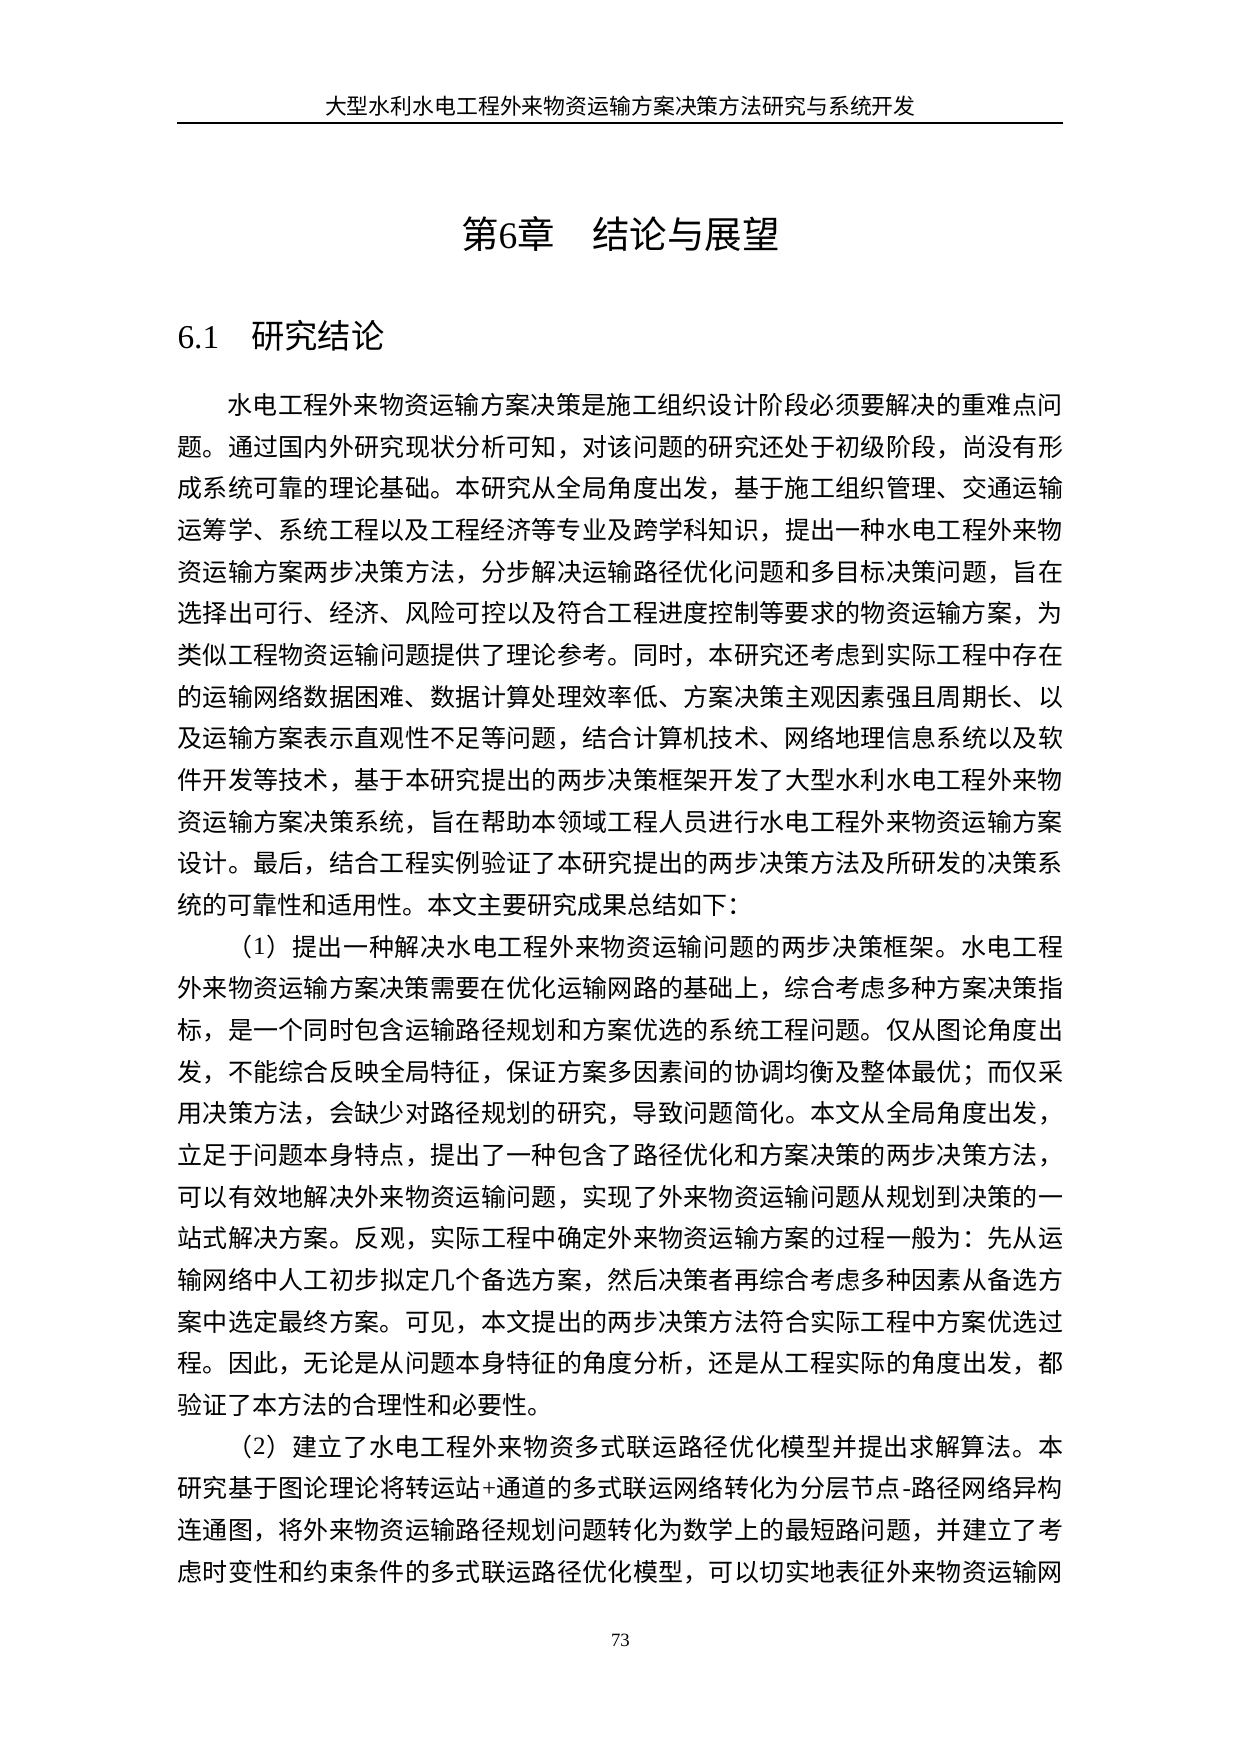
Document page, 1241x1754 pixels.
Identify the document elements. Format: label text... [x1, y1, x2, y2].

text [177, 1422, 1063, 1588]
text （1）提出一种解决水电工程外来物资运输问题的两步决策框架。水电工程外来物资运输方案决策需要在优化运输网路的基础上，综合考虑多种方案决策指标，是一个同时包含运输路径规划和方案优选的系统工程问题。仅从图论角度出发，不能综合反映全局特征，保证方案多因素间的协调均衡及整体最优；而仅采用决策方法，会缺少对路径规划的研究，导致问题简化。本文从全局角度出发，立足于问题本身特点，提出了一种包含了路径优化和方案决策的两步决策方法，可以有效地解决外来物资运输问题，实现了外来物资运输问题从规划到决策的一站式解决方案。反观，实际工程中确定外来物资运输方案的过程一般为：先从运输网络中人工初步拟定几个备选方案，然后决策者再综合考虑多种因素从备选方案中选定最终方案。可见，本文提出的两步决策方法符合实际工程中方案优选过程。因此，无论是从问题本身特征的角度分析，还是从工程实际的角度出发，都验证了本方法的合理性和必要性。 [177, 922, 1063, 1422]
subtitle 研究结论 [177, 300, 1063, 368]
subtitle 结论与展望 [177, 198, 1063, 266]
text 水电工程外来物资运输方案决策是施工组织设计阶段必须要解决的重难点问题。通过国内外研究现状分析可知，对该问题的研究还处于初级阶段，尚没有形成系统可靠的理论基础。本研究从全局角度出发，基于施工组织管理、交通运输、运筹学、系统工程以及工程经济等专业及跨学科知识，提出一种水电工程外来物资运输方案两步决策方法，分步解决运输路径优化问题和多目标决策问题，旨在选择出可行、经济、风险可控以及符合工程进度控制等要求的物资运输方案，为类似工程物资运输问题提供了理论参考。同时，本研究还考虑到实际工程中存在的运输网络数据困难、数据计算处理效率低、方案决策主观因素强且周期长、以及运输方案表示直观性不足等问题，结合计算机技术、网络地理信息系统以及软件开发等技术，基于本研究提出的两步决策框架开发了大型水利水电工程外来物资运输方案决策系统，旨在帮助本领域工程人员进行水电工程外来物资运输方案设计。最后，结合工程实例验证了本研究提出的两步决策方法及所研发的决策系统的可靠性和适用性。本文主要研究成果总结如下： [177, 380, 1063, 922]
